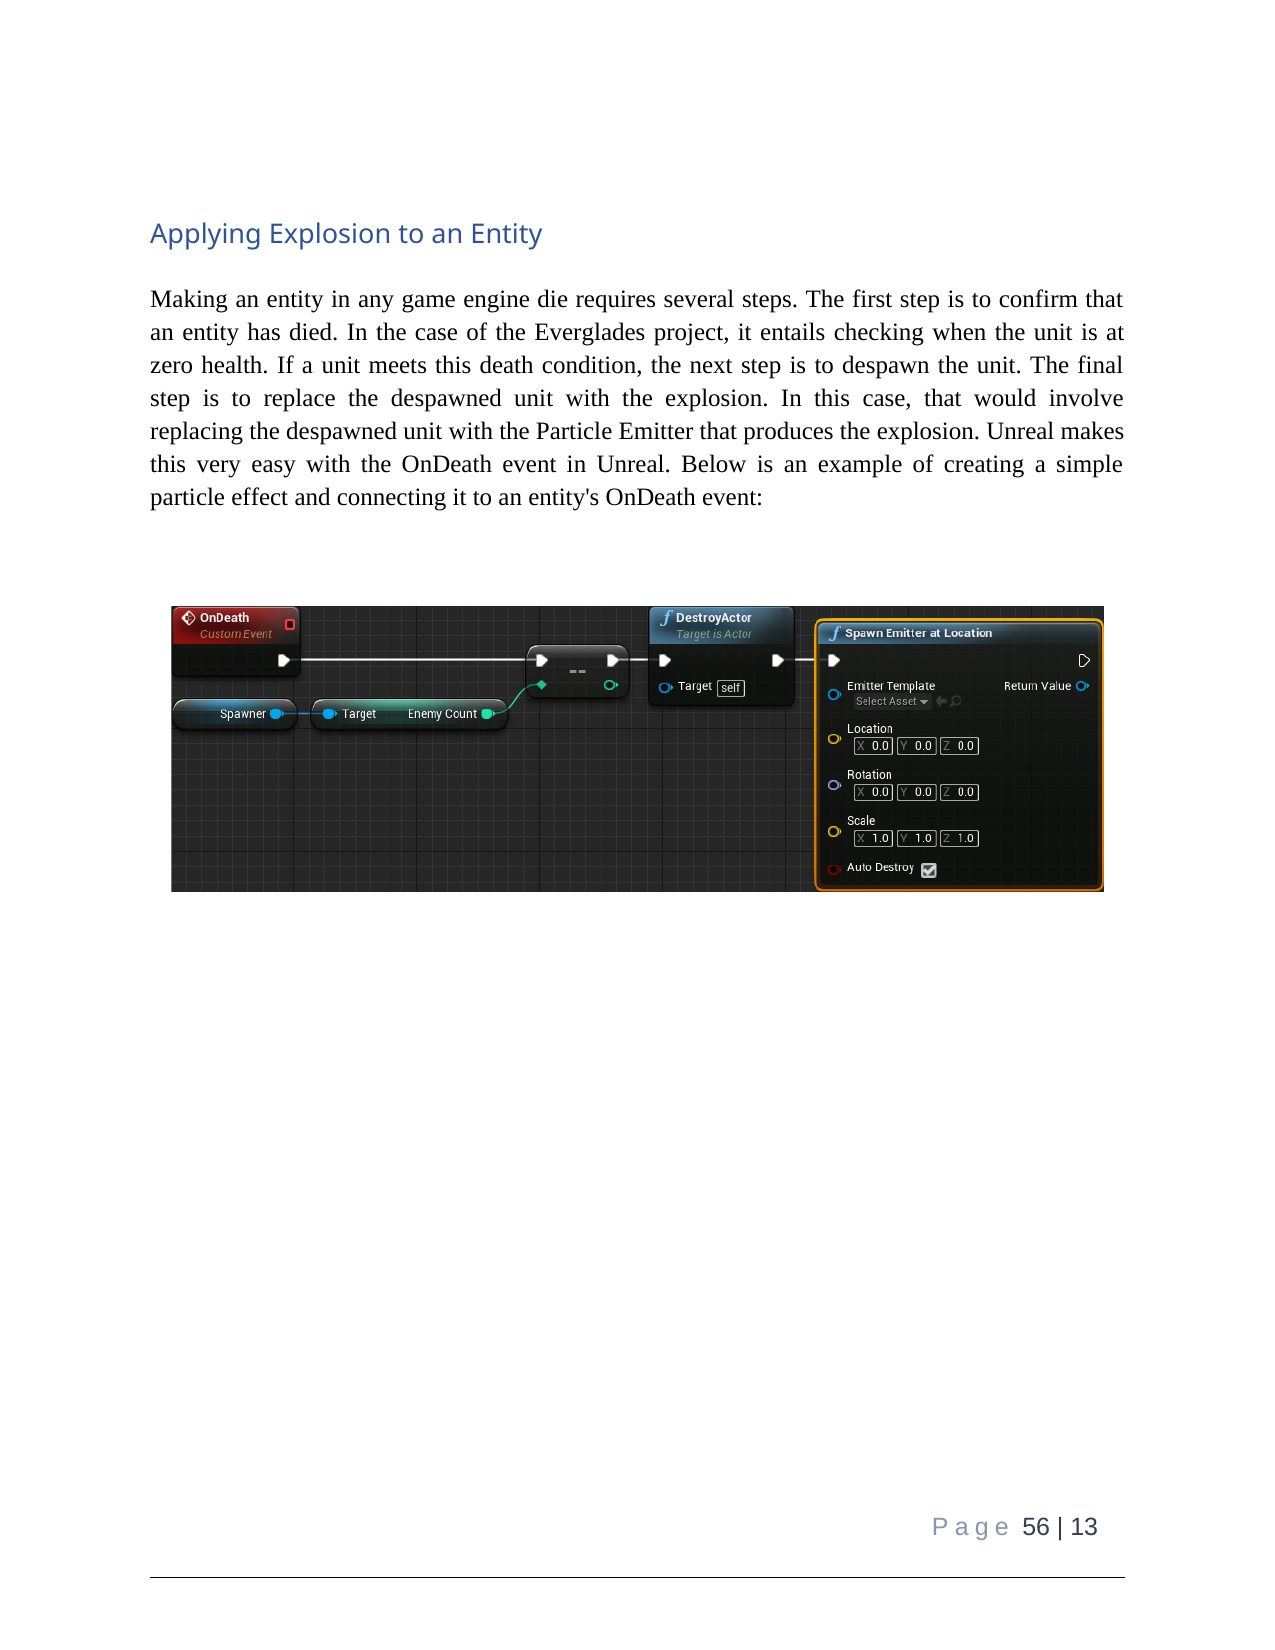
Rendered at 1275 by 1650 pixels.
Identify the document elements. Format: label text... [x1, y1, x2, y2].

text Making an entity in any game engine die requires several steps. The first step is to confirm that an entity has died. In the case of the Everglades project, it entails checking when the unit is at zero health. If a unit meets this death condition, the next step is to despawn the unit. The final step is to replace the despawned unit with the explosion. In this case, that would involve replacing the despawned unit with the Particle Emitter that produces the explosion. Unreal makes this very easy with the OnDeath event in Unreal. Below is an example of creating a simple particle effect and connecting it to an entity's OnDeath event: [150, 254, 1125, 511]
picture [171, 606, 1104, 892]
text Applying Explosion to an Entity [150, 214, 1125, 251]
